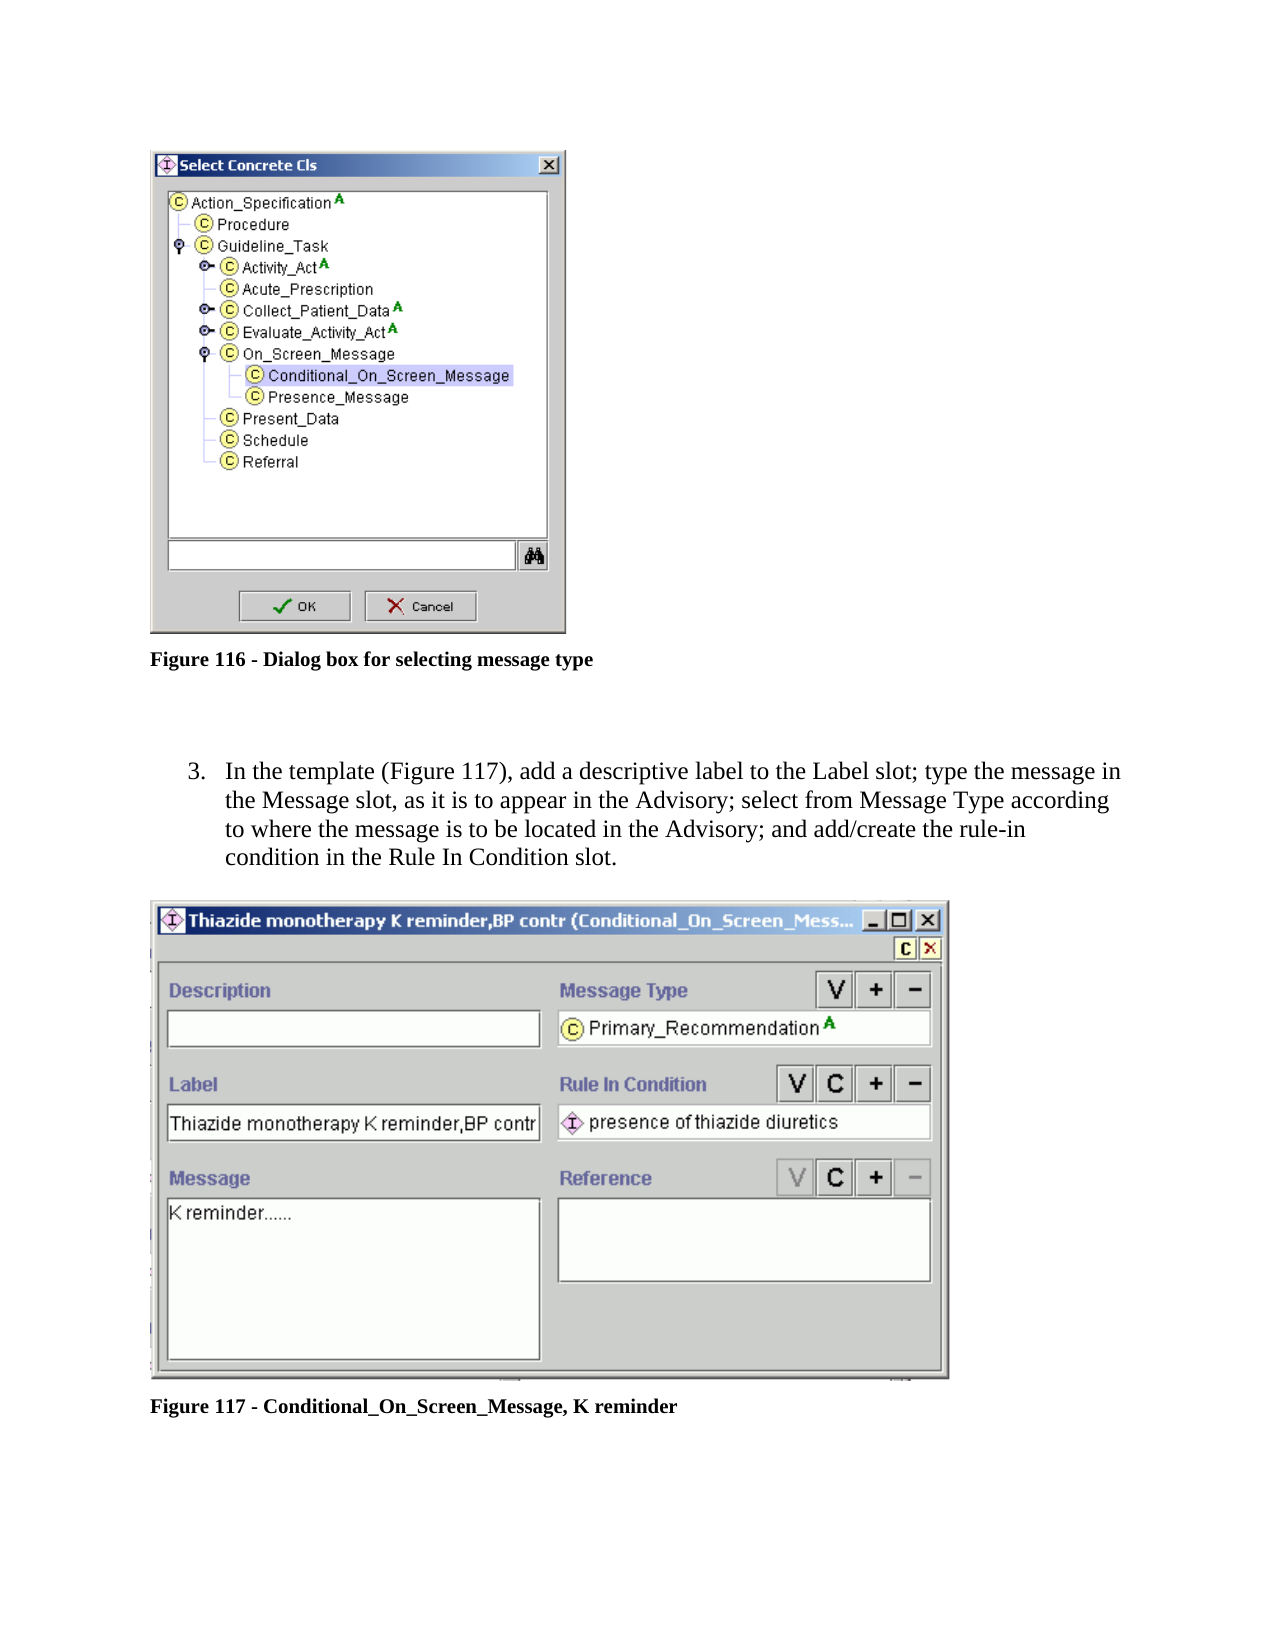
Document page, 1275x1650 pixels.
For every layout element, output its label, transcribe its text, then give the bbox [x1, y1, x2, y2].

text Figure 117 - Conditional_On_Screen_Message, K reminder [150, 1393, 1125, 1418]
picture [150, 150, 567, 634]
picture [150, 900, 950, 1381]
list In the template (Figure 117), add a descriptive label to the Label slot; type the message in the Message slot, as it is to appear in the Advisory; select from Message Type according to where the message is to be located in the Advisory; and add/create the rule-in condition in the Rule In Condition slot. [187, 756, 1125, 871]
text Figure 116 - Dialog box for selecting message type [150, 646, 1125, 671]
